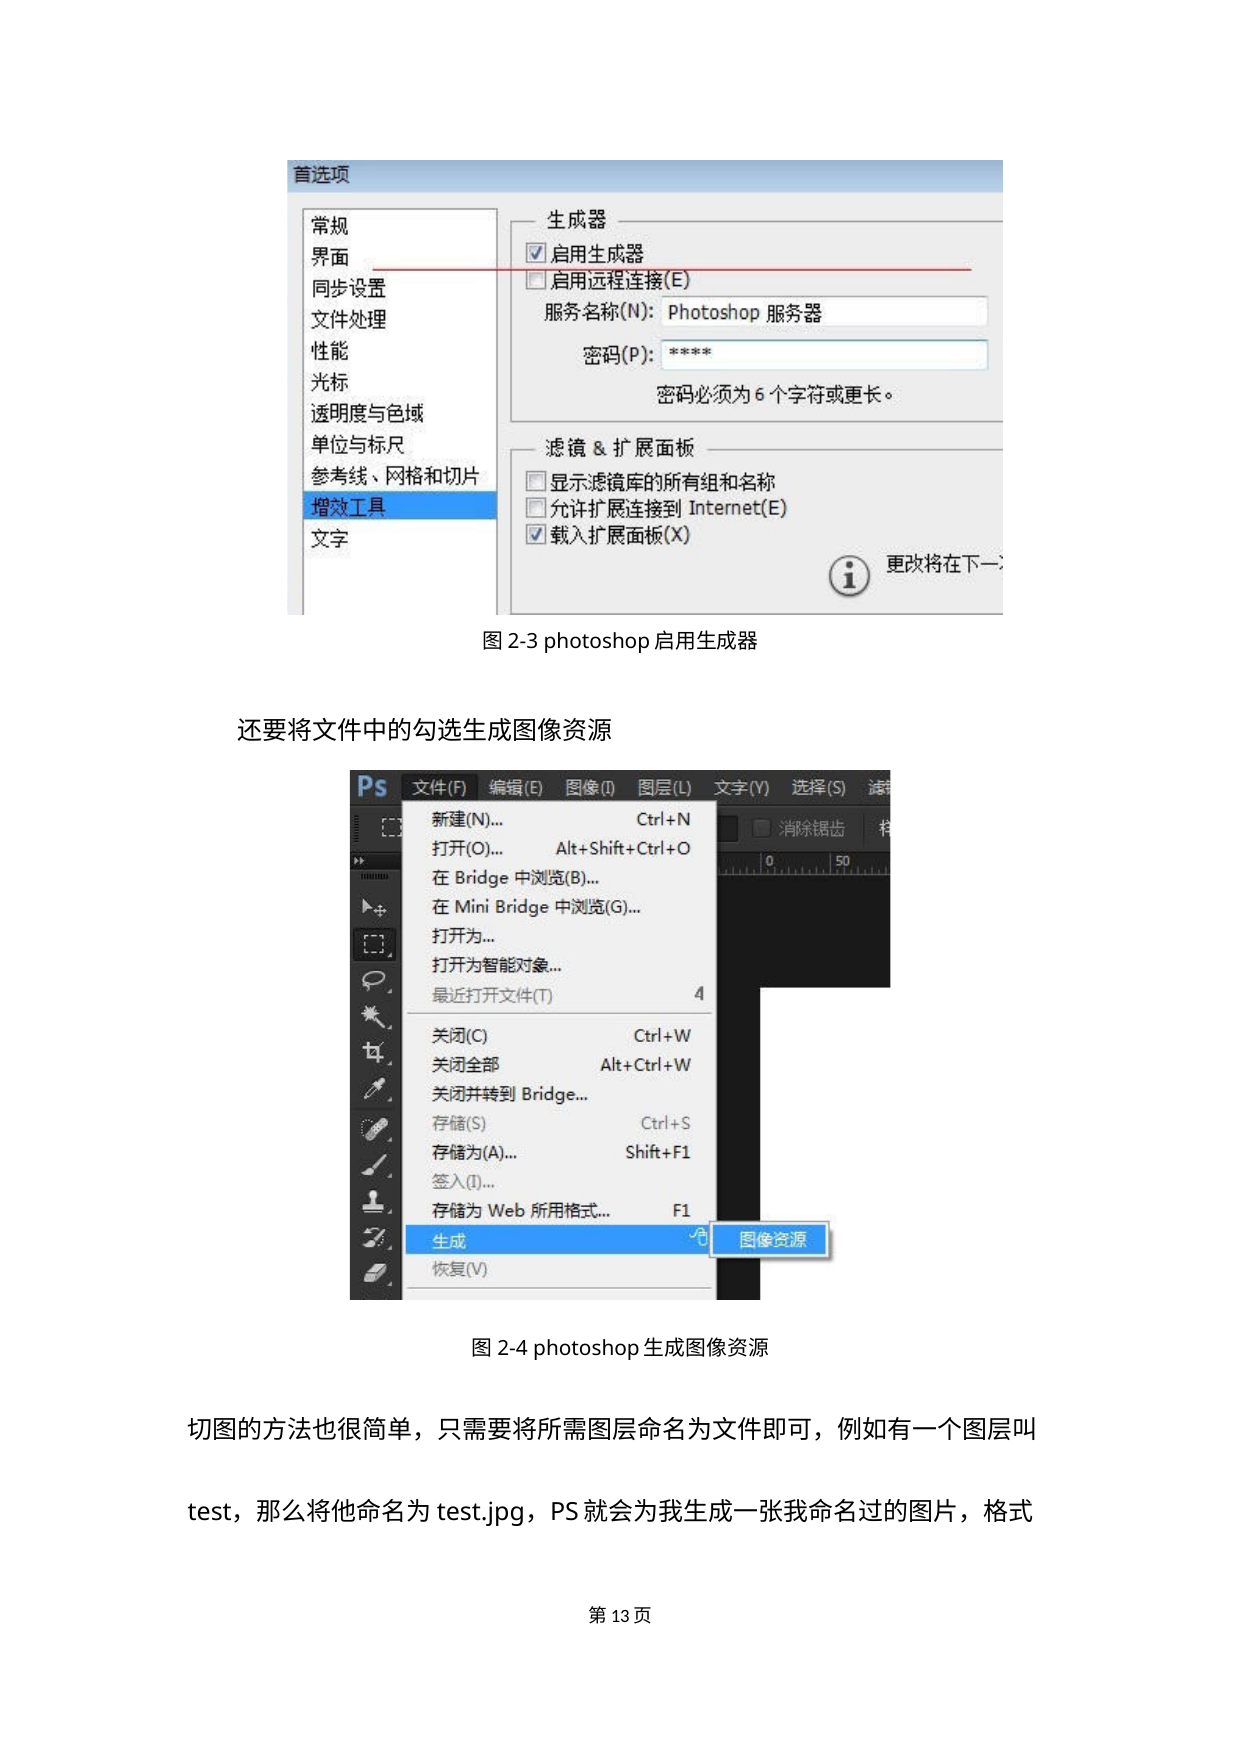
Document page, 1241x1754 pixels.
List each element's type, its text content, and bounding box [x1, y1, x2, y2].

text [187, 1395, 1053, 1542]
text 还要将文件中的勾选生成图像资源 [187, 696, 1053, 761]
text 图 2-4 photoshop生成图像资源 [187, 1330, 1053, 1363]
picture [287, 160, 1003, 615]
picture [349, 770, 891, 1300]
text 图 2-3 photoshop启用生成器 [187, 623, 1053, 655]
